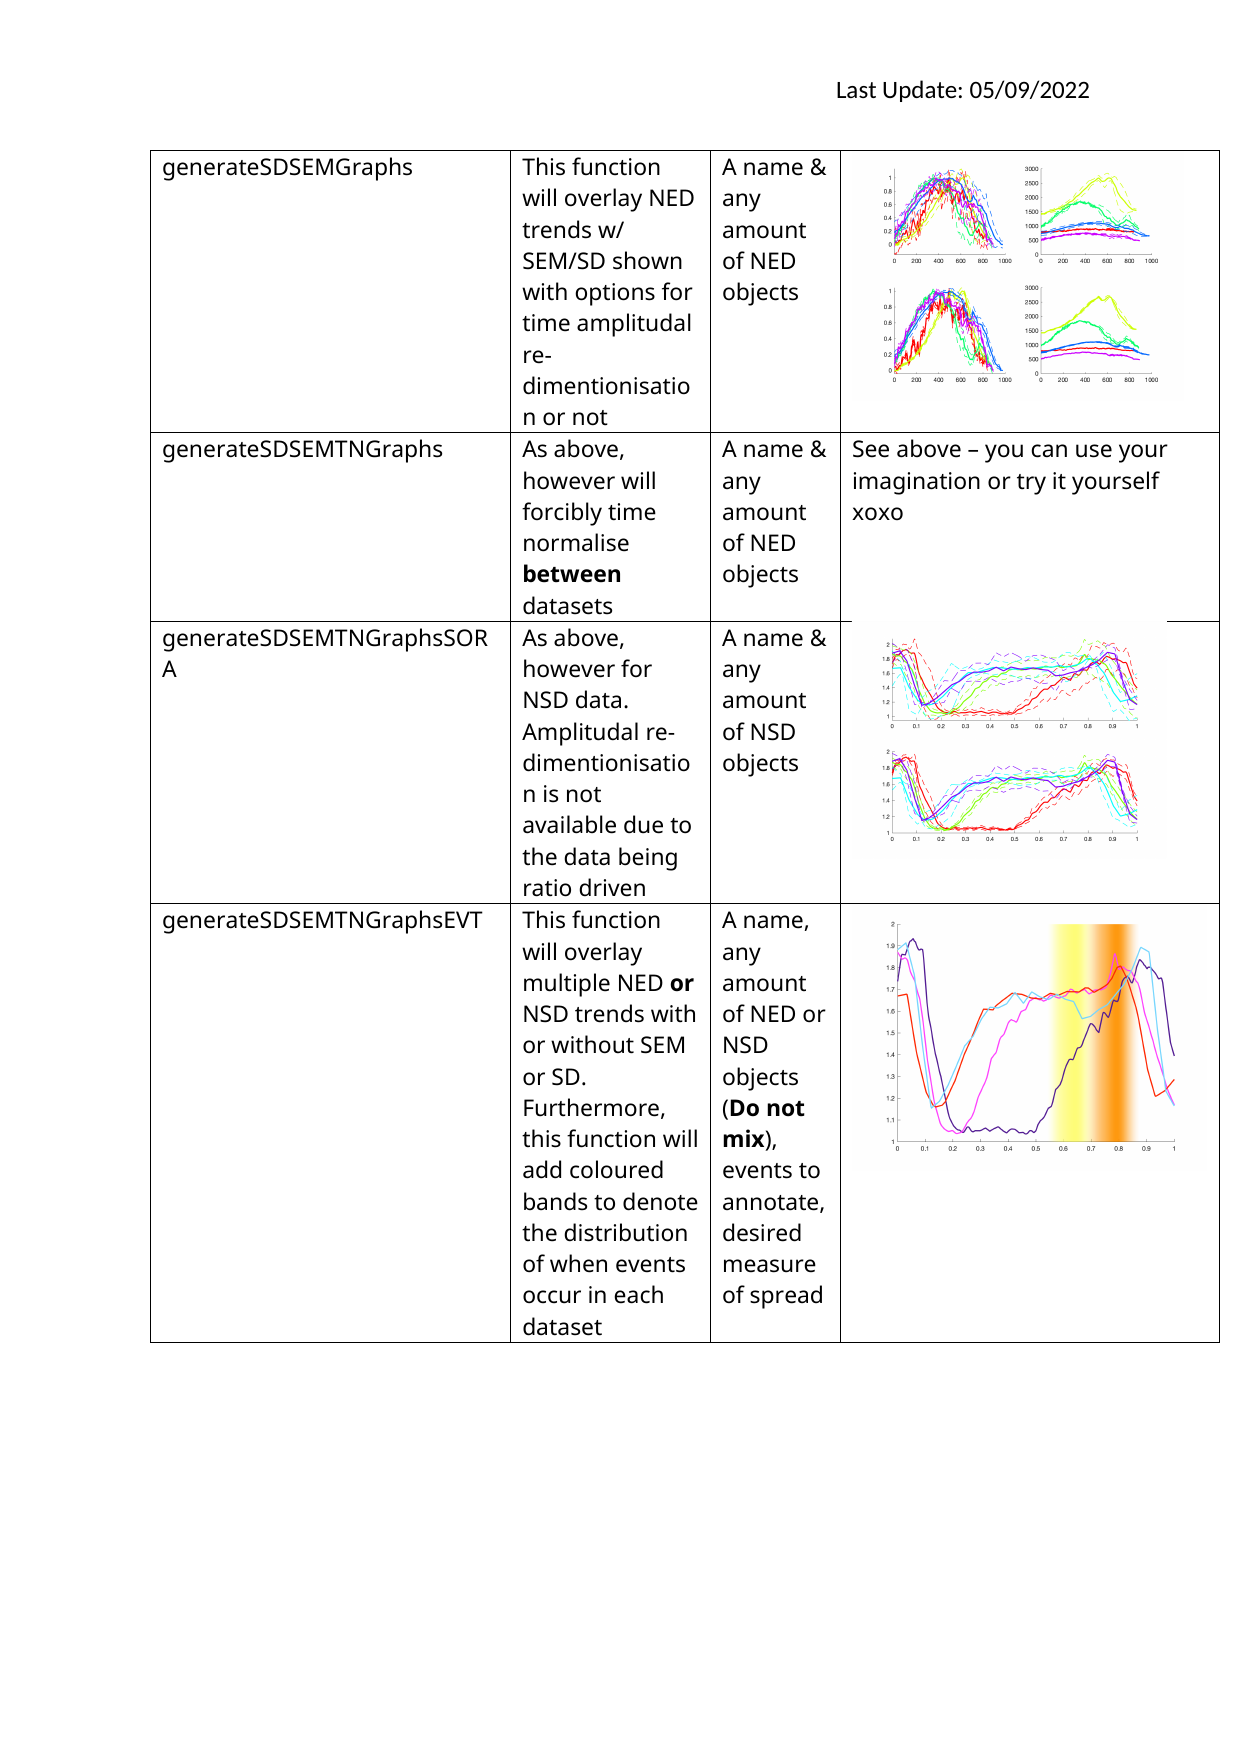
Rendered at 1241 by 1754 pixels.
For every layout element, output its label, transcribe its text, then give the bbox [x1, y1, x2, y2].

table_cell [841, 904, 1219, 1342]
picture [851, 151, 1184, 401]
table_cell A name & any amount of NED objects [711, 151, 840, 432]
table_cell A name, any amount of NED or NSD objects (Do not mix), events to annotate, desired measure of spread [711, 904, 840, 1342]
table_cell [841, 622, 1219, 903]
picture [851, 621, 1167, 859]
table_cell As above, however will forcibly time normalise between datasets [511, 433, 710, 621]
table_cell This function will overlay multiple NED or NSD trends with or without SEM or SD. Furthermore, this function will add coloured bands to denote the distribution of when events occur in each dataset [511, 904, 710, 1342]
picture [851, 904, 1208, 1171]
table_cell A name & any amount of NSD objects [711, 622, 840, 903]
table_cell generateSDSEMTNGraphsEVT [151, 904, 510, 1342]
table_cell This function will overlay NED trends w/ SEM/SD shown with options for time amplitudal re-dimentionisation or not [511, 151, 710, 432]
table_cell A name & any amount of NED objects [711, 433, 840, 621]
table_cell See above – you can use your imagination or try it yourself xoxo [841, 433, 1219, 621]
table_cell [841, 151, 1219, 432]
table_cell generateSDSEMTNGraphs [151, 433, 510, 621]
table_cell generateSDSEMTNGraphsSORA [151, 622, 510, 903]
table_cell As above, however for NSD data. Amplitudal re-dimentionisation is not available due to the data being ratio driven [511, 622, 710, 903]
table_cell generateSDSEMGraphs [151, 151, 510, 432]
